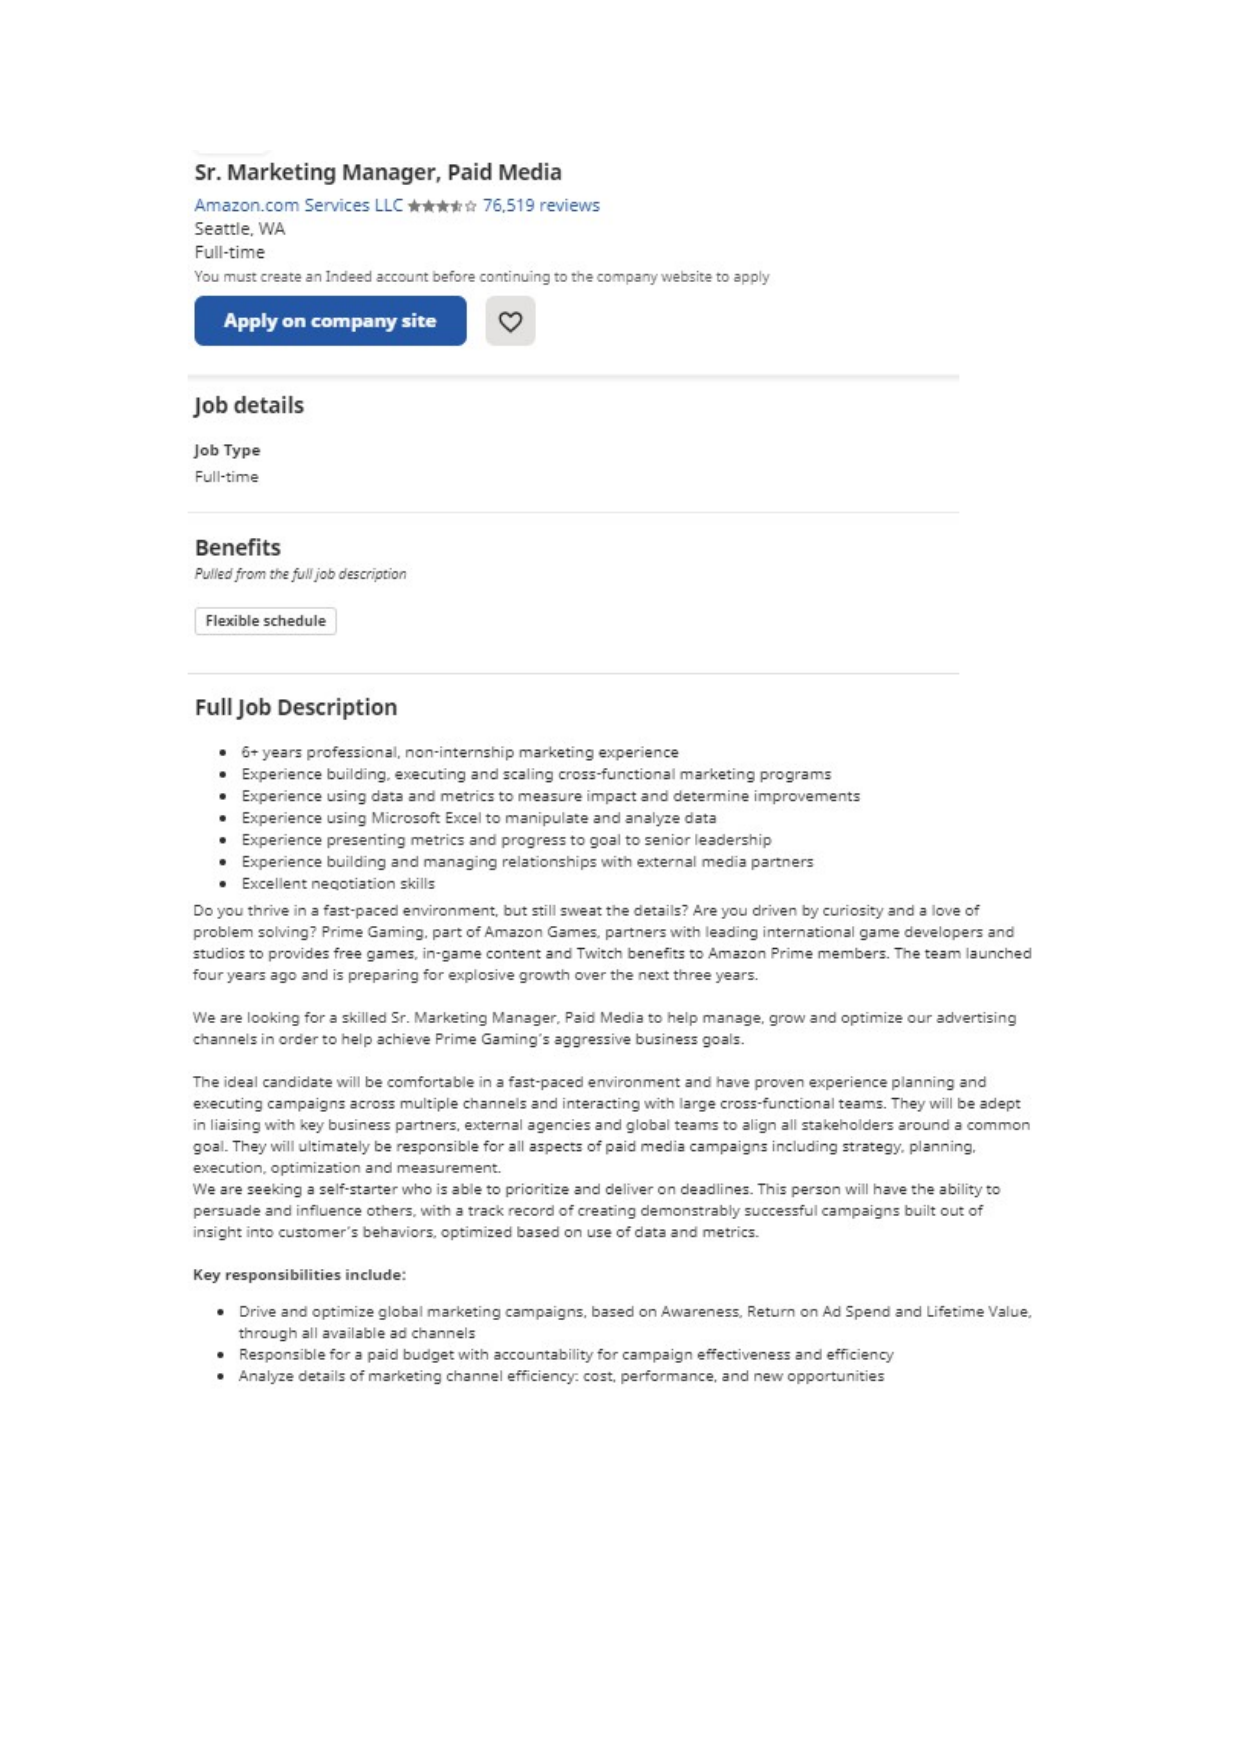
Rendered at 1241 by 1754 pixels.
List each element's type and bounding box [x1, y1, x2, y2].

picture [187, 150, 1053, 1392]
